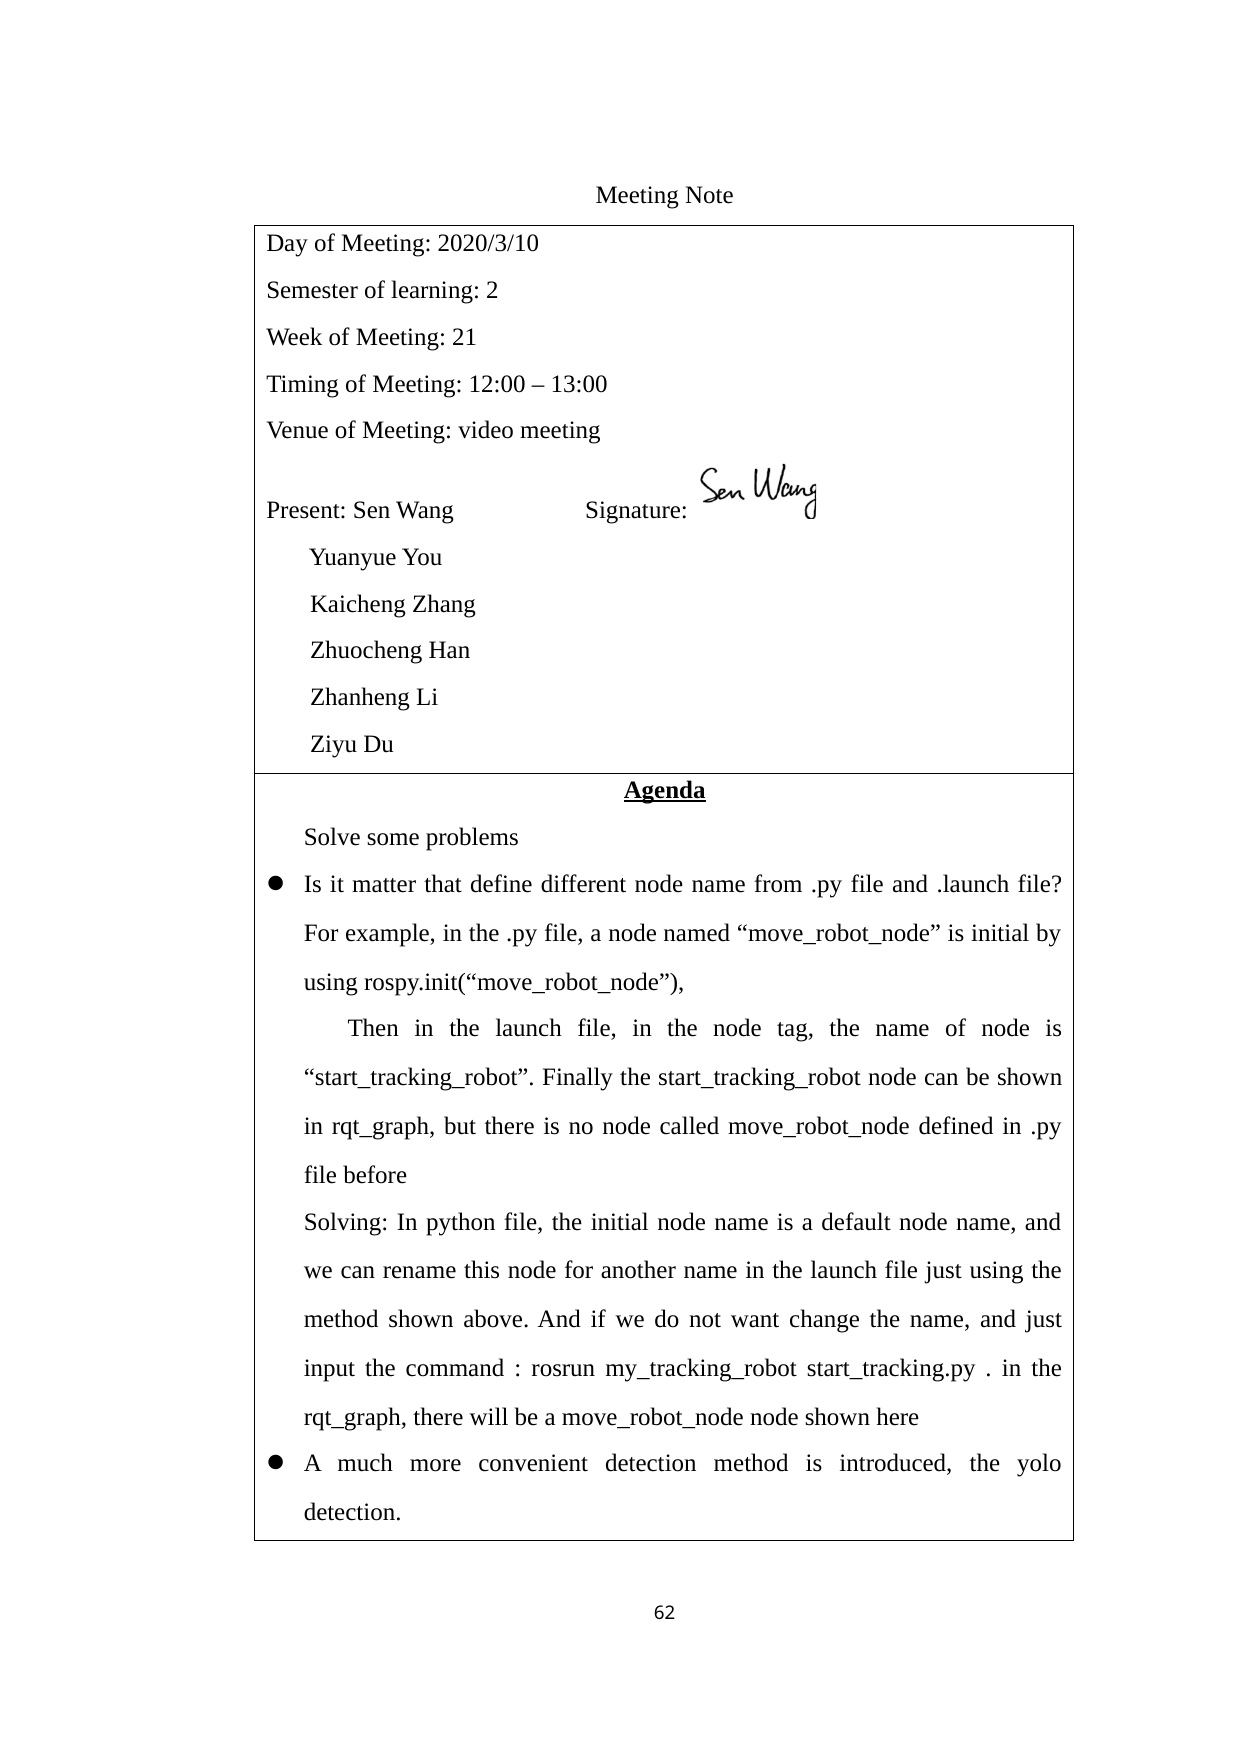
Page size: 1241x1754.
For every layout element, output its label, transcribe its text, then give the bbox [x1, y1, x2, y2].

table_header Day of Meeting: 2020/3/10 Semester of learning: 2 Week of Meeting: 21 Timing of Meeting: 12:00 – 13:00 Venue of Meeting: video meeting Present: Sen Wang Signature: Yuanyue You Kaicheng Zhang Zhuocheng Han Zhanheng Li Ziyu Du [255, 226, 1073, 772]
picture [700, 462, 817, 519]
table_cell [255, 774, 1073, 1540]
text Meeting Note [236, 178, 1092, 211]
